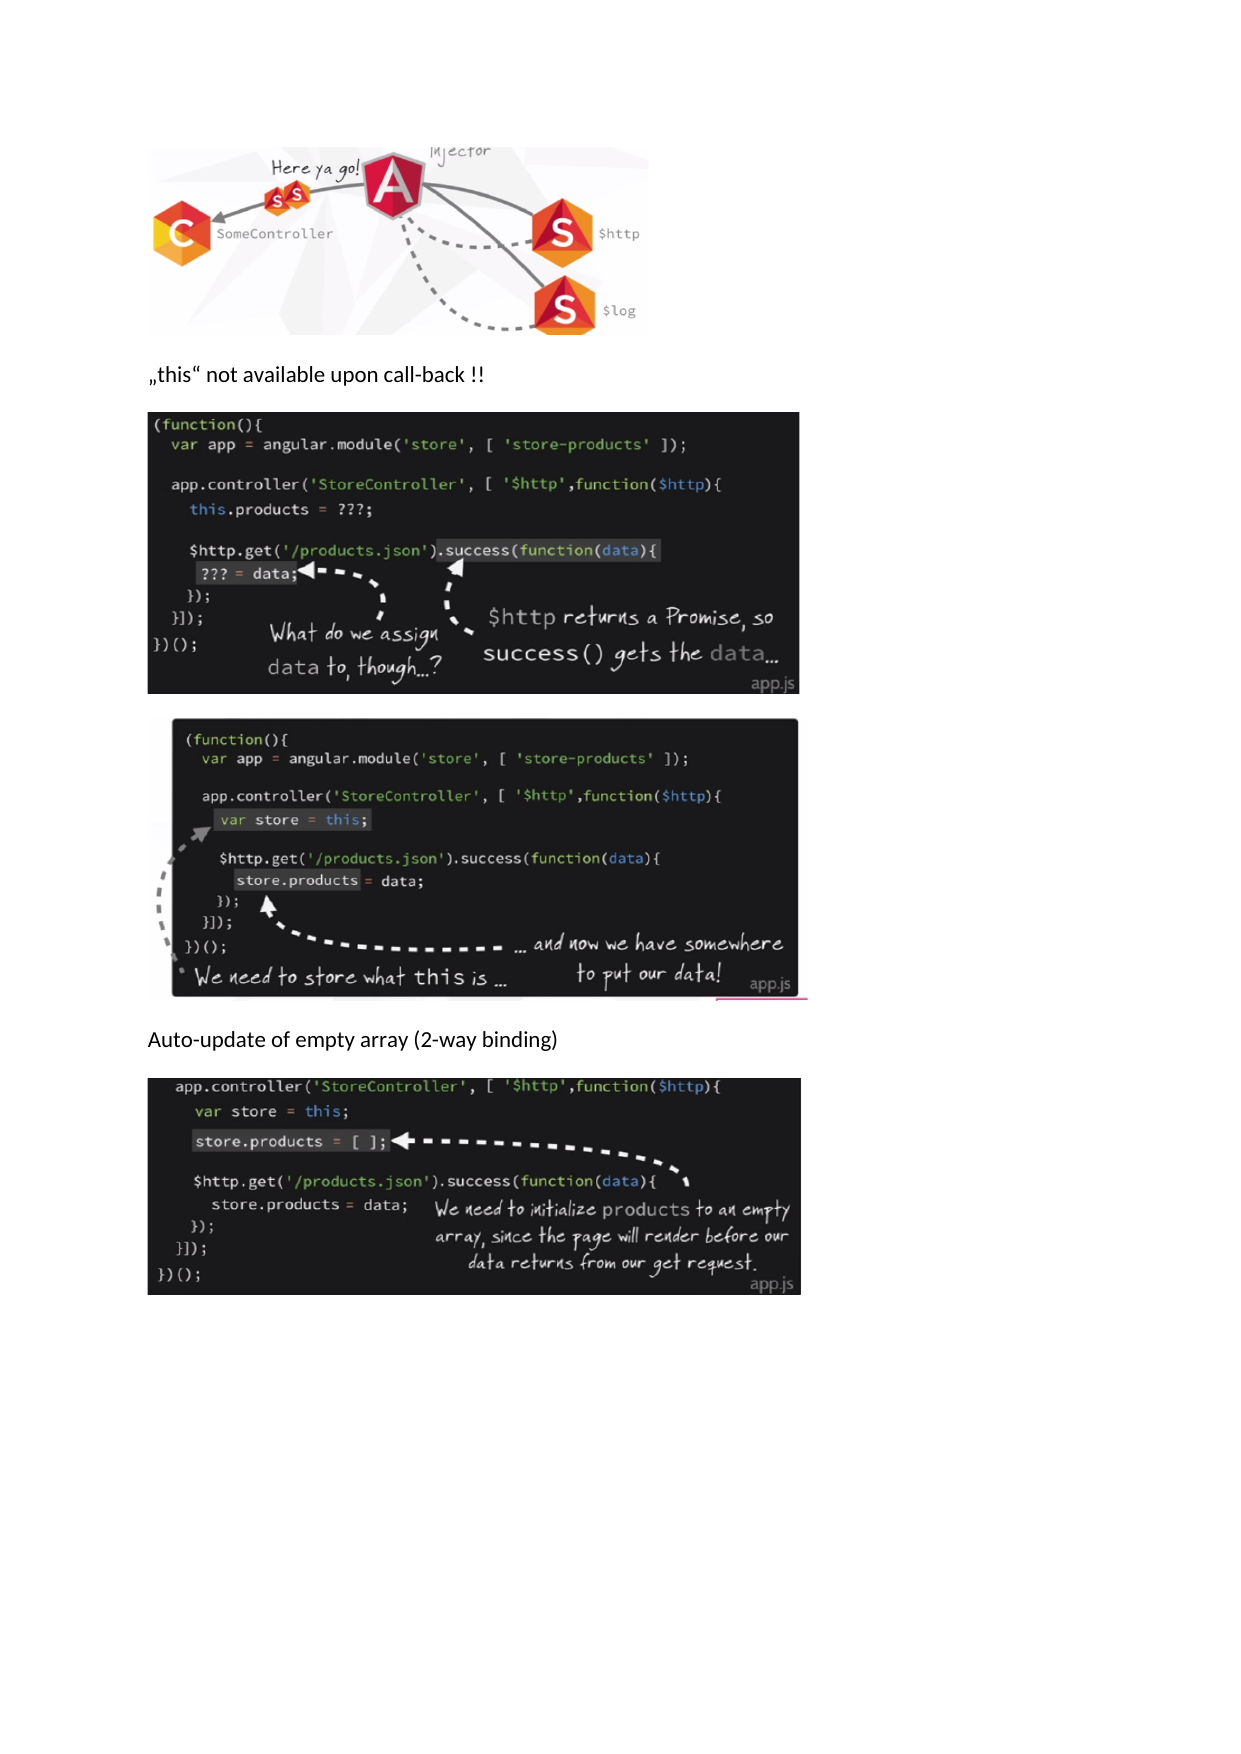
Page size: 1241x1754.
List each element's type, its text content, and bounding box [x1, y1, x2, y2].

text Auto-update of empty array (2-way binding) [148, 1026, 1093, 1053]
picture [147, 1078, 802, 1295]
picture [147, 412, 800, 694]
picture [147, 718, 808, 1001]
picture [147, 147, 649, 335]
text „this“ not available upon call-back !! [148, 360, 1093, 388]
